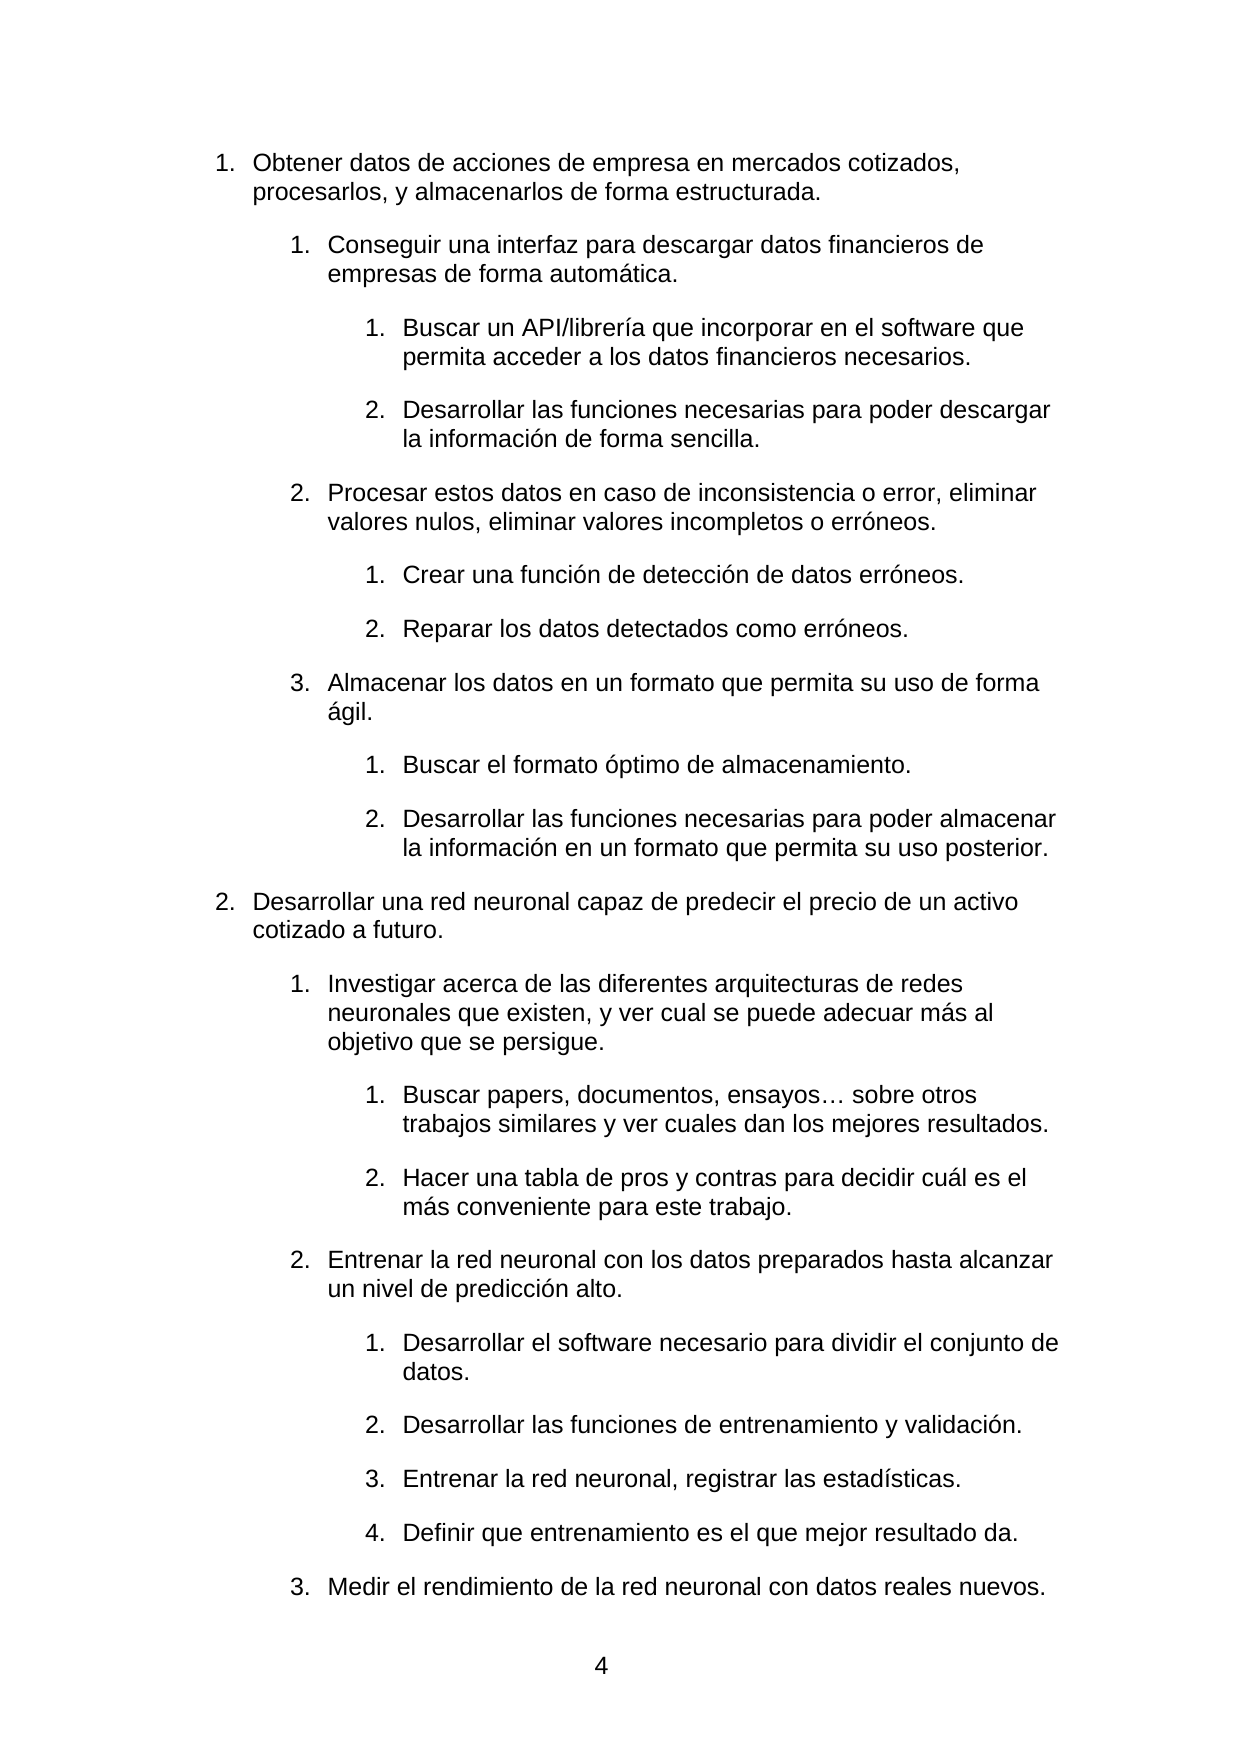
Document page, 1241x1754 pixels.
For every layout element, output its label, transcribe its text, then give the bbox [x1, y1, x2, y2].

list Crear una función de detección de datos erróneos. [365, 560, 1063, 589]
list Reparar los datos detectados como erróneos. [365, 614, 1063, 643]
list Buscar papers, documentos, ensayos… sobre otros trabajos similares y ver cuales dan los mejores resultados. [365, 1080, 1063, 1138]
list Investigar acerca de las diferentes arquitecturas de redes neuronales que existen, y ver cual se puede adecuar más al objetivo que se persigue. [290, 969, 1063, 1055]
list Entrenar la red neuronal con los datos preparados hasta alcanzar un nivel de predicción alto. [290, 1245, 1063, 1303]
list Desarrollar las funciones necesarias para poder descargar la información de forma sencilla. [365, 395, 1063, 453]
list Medir el rendimiento de la red neuronal con datos reales nuevos. [290, 1571, 1063, 1600]
list Buscar el formato óptimo de almacenamiento. [365, 750, 1063, 779]
list Conseguir una interfaz para descargar datos financieros de empresas de forma automática. [290, 230, 1063, 288]
list Desarrollar el software necesario para dividir el conjunto de datos. [365, 1328, 1063, 1385]
list Desarrollar una red neuronal capaz de predecir el precio de un activo cotizado a futuro. [215, 886, 1063, 944]
list Desarrollar las funciones de entrenamiento y validación. [365, 1410, 1063, 1439]
list Hacer una tabla de pros y contras para decidir cuál es el más conveniente para este trabajo. [365, 1163, 1063, 1220]
list Procesar estos datos en caso de inconsistencia o error, eliminar valores nulos, eliminar valores incompletos o erróneos. [290, 478, 1063, 535]
list Buscar un API/librería que incorporar en el software que permita acceder a los datos financieros necesarios. [365, 313, 1063, 370]
list Entrenar la red neuronal, registrar las estadísticas. [365, 1464, 1063, 1493]
list Desarrollar las funciones necesarias para poder almacenar la información en un formato que permita su uso posterior. [365, 804, 1063, 861]
list Definir que entrenamiento es el que mejor resultado da. [365, 1518, 1063, 1546]
list Obtener datos de acciones de empresa en mercados cotizados, procesarlos, y almacenarlos de forma estructurada. [215, 148, 1063, 205]
list Almacenar los datos en un formato que permita su uso de forma ágil. [290, 668, 1063, 725]
